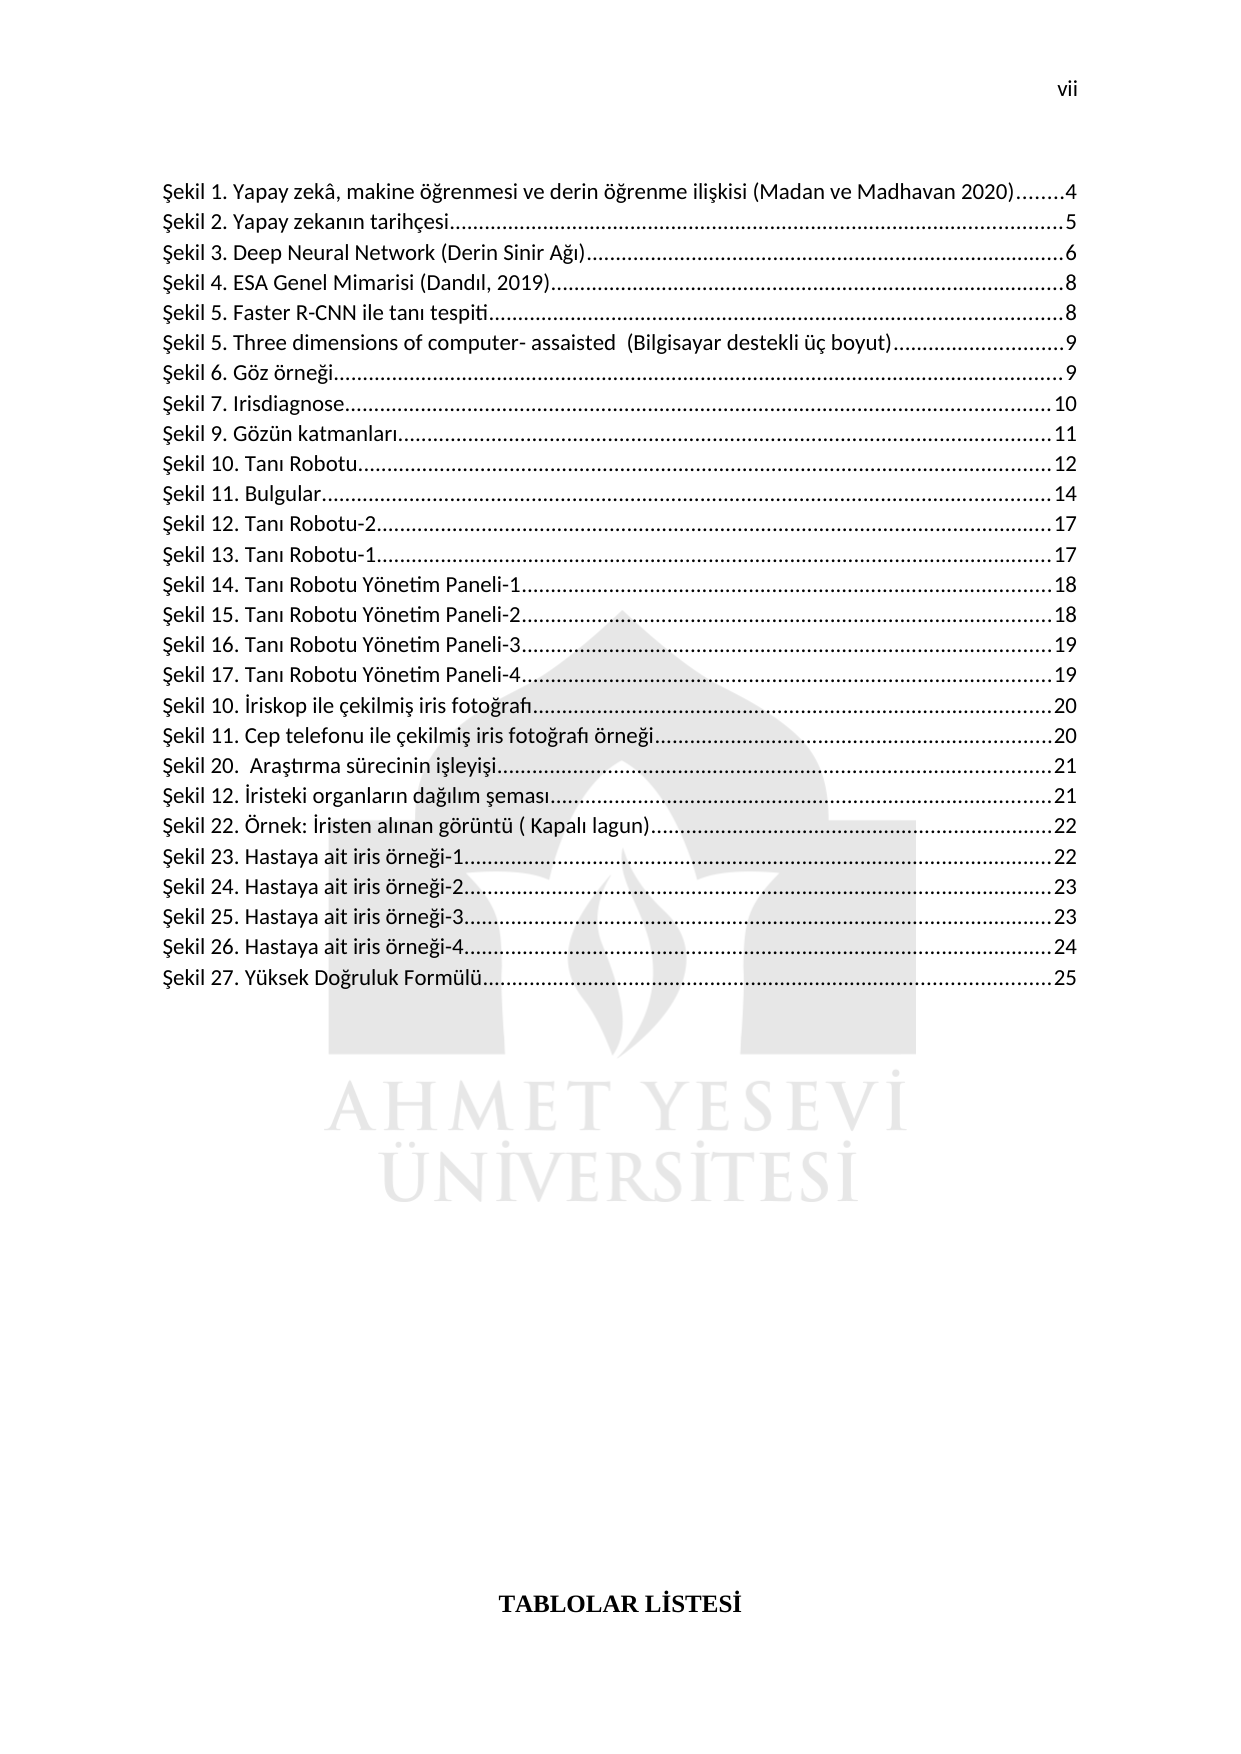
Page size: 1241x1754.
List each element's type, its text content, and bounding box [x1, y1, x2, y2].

text Şekil 14. Tanı Robotu Yönetim Paneli-1 18 [162, 570, 1078, 598]
text Şekil 10. İriskop ile çekilmiş iris fotoğrafı 20 [162, 691, 1078, 719]
text Şekil 4. ESA Genel Mimarisi (Dandıl, 2019) 8 [162, 268, 1078, 296]
subtitle TABLOLAR LİSTESİ [162, 1589, 1078, 1618]
text Şekil 13. Tanı Robotu-1 17 [162, 540, 1078, 568]
text Şekil 15. Tanı Robotu Yönetim Paneli-2 18 [162, 600, 1078, 628]
text Şekil 3. Deep Neural Network (Derin Sinir Ağı) 6 [162, 238, 1078, 266]
text Şekil 5. Three dimensions of computer- assaisted (Bilgisayar destekli üç boyut) 9 [162, 328, 1078, 356]
text Şekil 2. Yapay zekanın tarihçesi 5 [162, 207, 1078, 235]
text Şekil 17. Tanı Robotu Yönetim Paneli-4 19 [162, 661, 1078, 688]
text Şekil 24. Hastaya ait iris örneği-2 23 [162, 872, 1078, 900]
text Şekil 7. Irisdiagnose 10 [162, 389, 1078, 417]
text Şekil 20. Araştırma sürecinin işleyişi 21 [162, 751, 1078, 779]
text Şekil 12. Tanı Robotu-2 17 [162, 509, 1078, 537]
text Şekil 5. Faster R-CNN ile tanı tespiti 8 [162, 298, 1078, 326]
text Şekil 25. Hastaya ait iris örneği-3 23 [162, 902, 1078, 930]
text Şekil 12. İristeki organların dağılım şeması 21 [162, 781, 1078, 809]
text Şekil 11. Bulgular 14 [162, 479, 1078, 507]
text Şekil 9. Gözün katmanları 11 [162, 419, 1078, 447]
text Şekil 16. Tanı Robotu Yönetim Paneli-3 19 [162, 630, 1078, 658]
text Şekil 27. Yüksek Doğruluk Formülü 25 [162, 963, 1078, 991]
text Şekil 11. Cep telefonu ile çekilmiş iris fotoğrafı örneği 20 [162, 721, 1078, 749]
text Şekil 23. Hastaya ait iris örneği-1 22 [162, 842, 1078, 870]
text Şekil 22. Örnek: İristen alınan görüntü ( Kapalı lagun) 22 [162, 812, 1078, 839]
text Şekil 1. Yapay zekâ, makine öğrenmesi ve derin öğrenme ilişkisi (Madan ve Madhavan 2020) 4 [162, 177, 1078, 205]
text Şekil 6. Göz örneği 9 [162, 358, 1078, 386]
text Şekil 26. Hastaya ait iris örneği-4 24 [162, 932, 1078, 960]
text Şekil 10. Tanı Robotu 12 [162, 449, 1078, 477]
